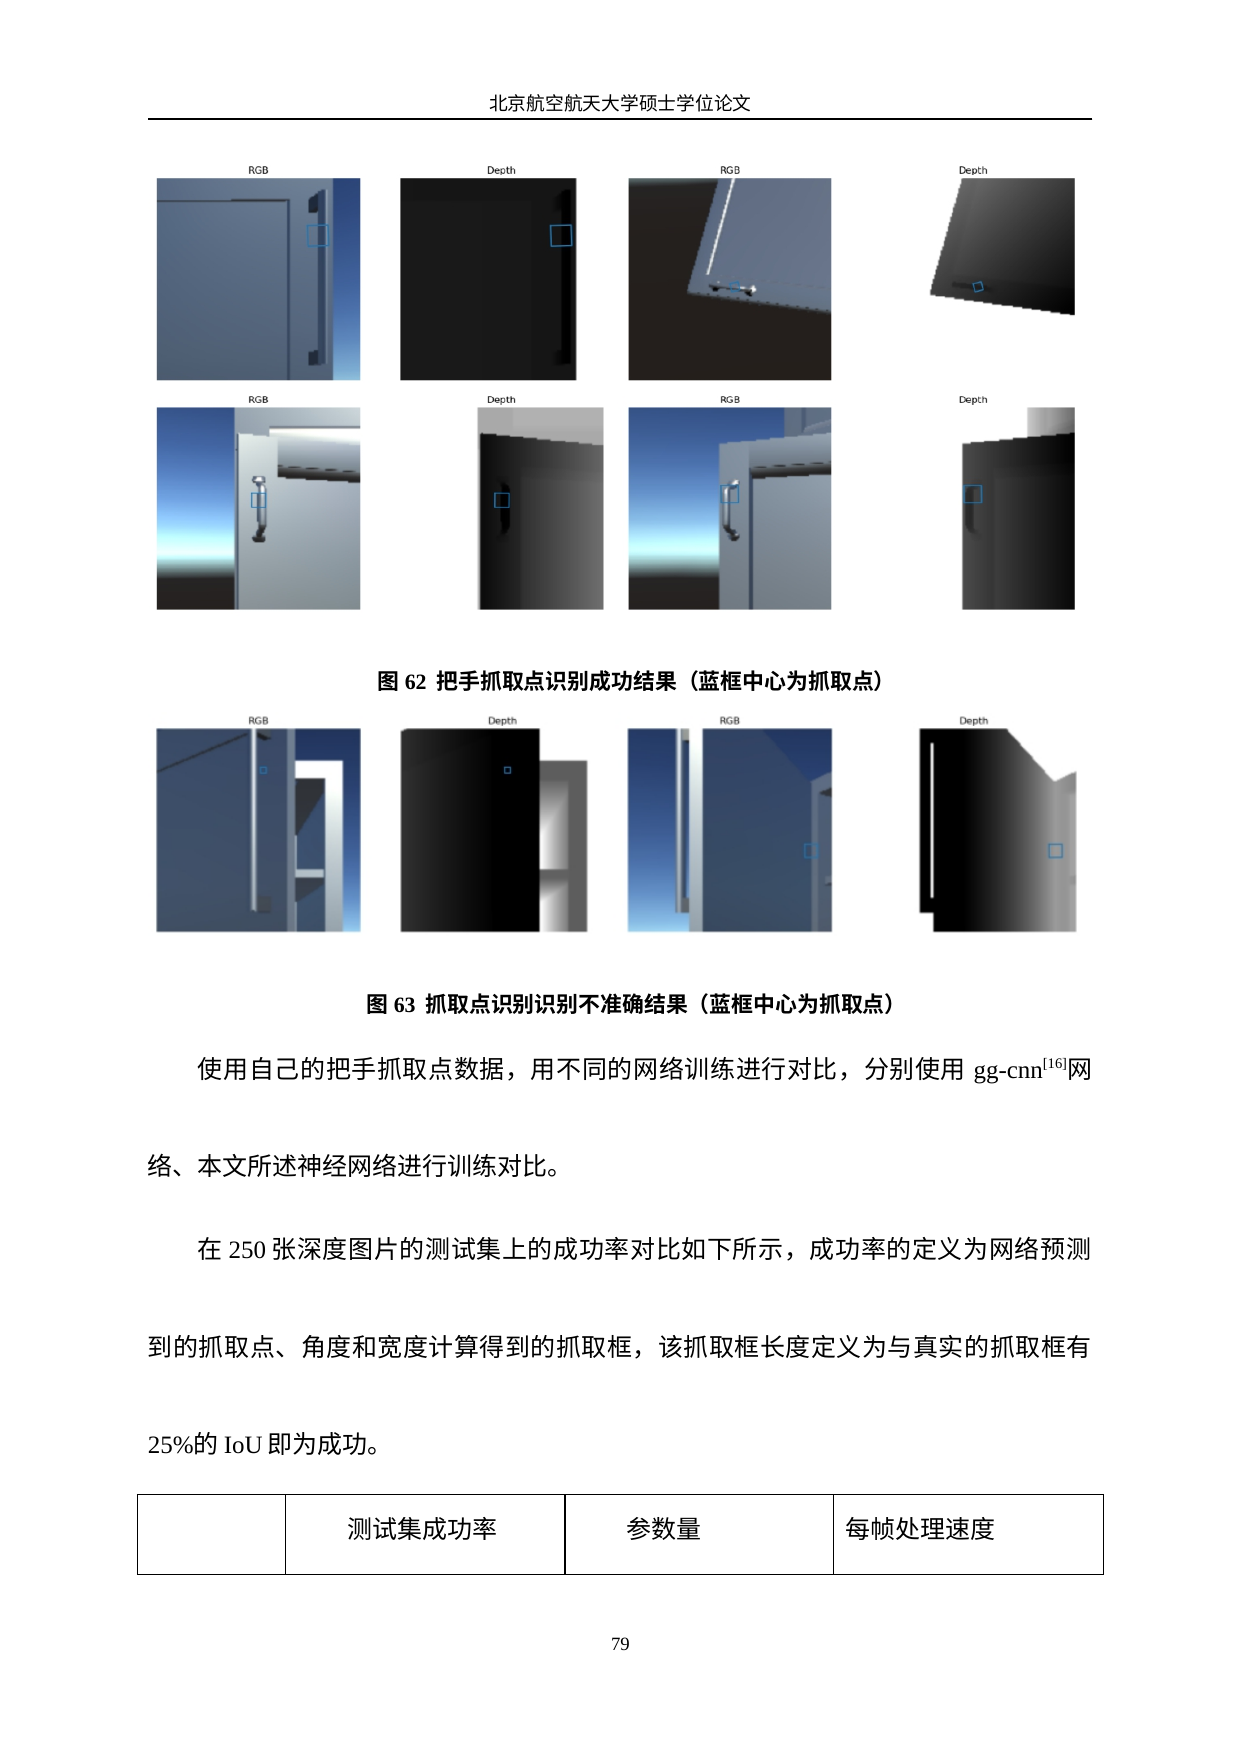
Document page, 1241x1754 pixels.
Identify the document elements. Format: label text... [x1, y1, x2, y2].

picture [148, 712, 1093, 944]
table_header [138, 1495, 285, 1574]
text 图 63 抓取点识别识别不准确结果（蓝框中心为抓取点） [148, 987, 1092, 1019]
text 在250张深度图片的测试集上的成功率对比如下所示，成功率的定义为网络预测到的抓取点、角度和宽度计算得到的抓取框，该抓取框长度定义为与真实的抓取框有25%的IoU即为成功。 [148, 1216, 1092, 1476]
text 图 62 把手抓取点识别成功结果（蓝框中心为抓取点） [148, 664, 1092, 696]
text 使用自己的把手抓取点数据，用不同的网络训练进行对比，分别使用gg-cnn[16]网络、本文所述神经网络进行训练对比。 [148, 1035, 1092, 1197]
table_header 每帧处理速度 [834, 1495, 1103, 1574]
table_header 参数量 [566, 1495, 833, 1574]
table_header 测试集成功率 [286, 1495, 564, 1574]
picture [148, 162, 1092, 621]
